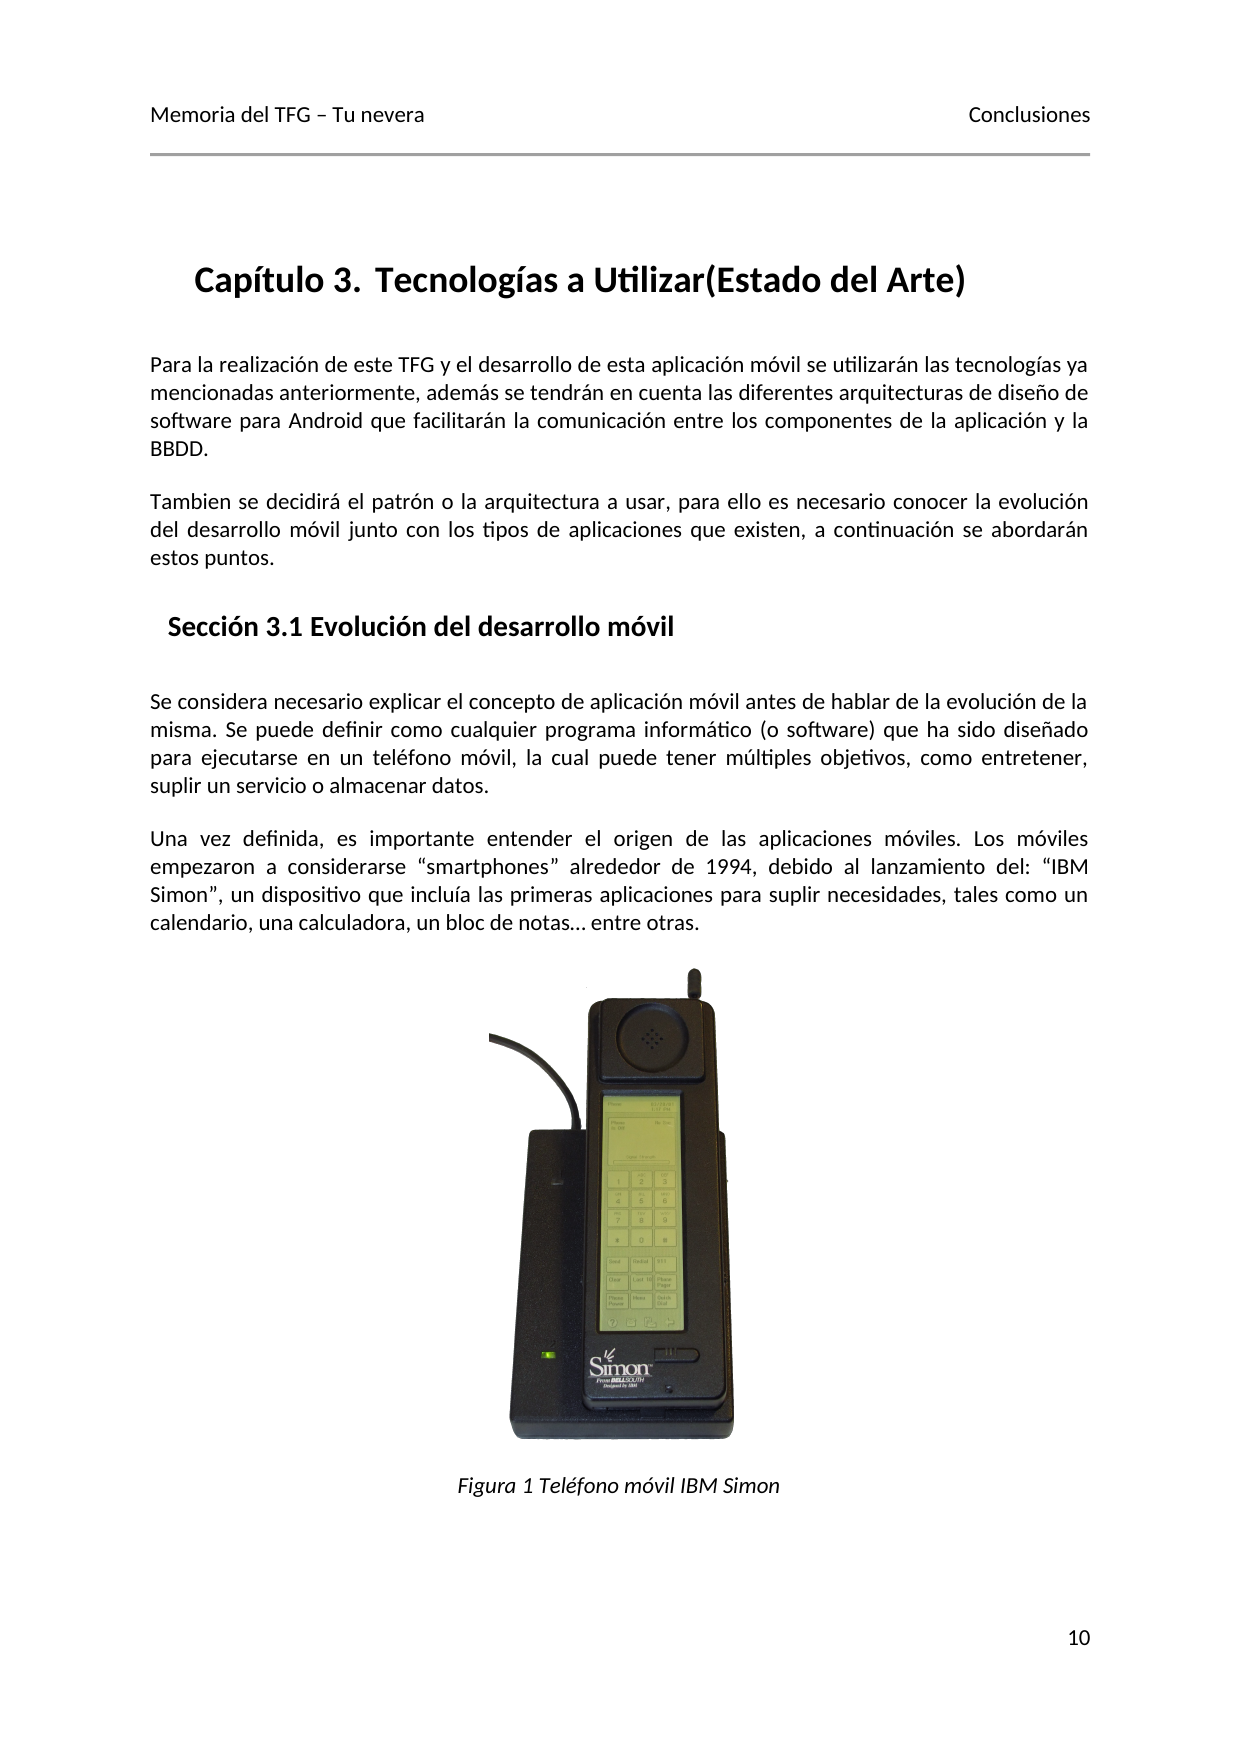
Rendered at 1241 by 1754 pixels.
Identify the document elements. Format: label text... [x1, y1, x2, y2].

text Una vez definida, es importante entender el origen de las aplicaciones móviles. Los móviles empezaron a considerarse “smartphones” alrededor de 1994, debido al lanzamiento del: “IBM Simon”, un dispositivo que incluía las primeras aplicaciones para suplir necesidades, tales como un calendario, una calculadora, un bloc de notas… entre otras. [150, 824, 1090, 936]
subtitle Evolución del desarrollo móvil [168, 608, 1090, 644]
picture [489, 961, 752, 1447]
text Tambien se decidirá el patrón o la arquitectura a usar, para ello es necesario conocer la evolución del desarrollo móvil junto con los tipos de aplicaciones que existen, a continuación se abordarán estos puntos. [150, 487, 1090, 571]
subtitle Tecnologías a Utilizar(Estado del Arte) [194, 256, 1090, 302]
text Figura 1 Teléfono móvil IBM Simon [150, 1471, 1090, 1499]
text Se considera necesario explicar el concepto de aplicación móvil antes de hablar de la evolución de la misma. Se puede definir como cualquier programa informático (o software) que ha sido diseñado para ejecutarse en un teléfono móvil, la cual puede tener múltiples objetivos, como entretener, suplir un servicio o almacenar datos. [150, 687, 1090, 799]
text Para la realización de este TFG y el desarrollo de esta aplicación móvil se utilizarán las tecnologías ya mencionadas anteriormente, además se tendrán en cuenta las diferentes arquitecturas de diseño de software para Android que facilitarán la comunicación entre los componentes de la aplicación y la BBDD. [150, 350, 1090, 462]
